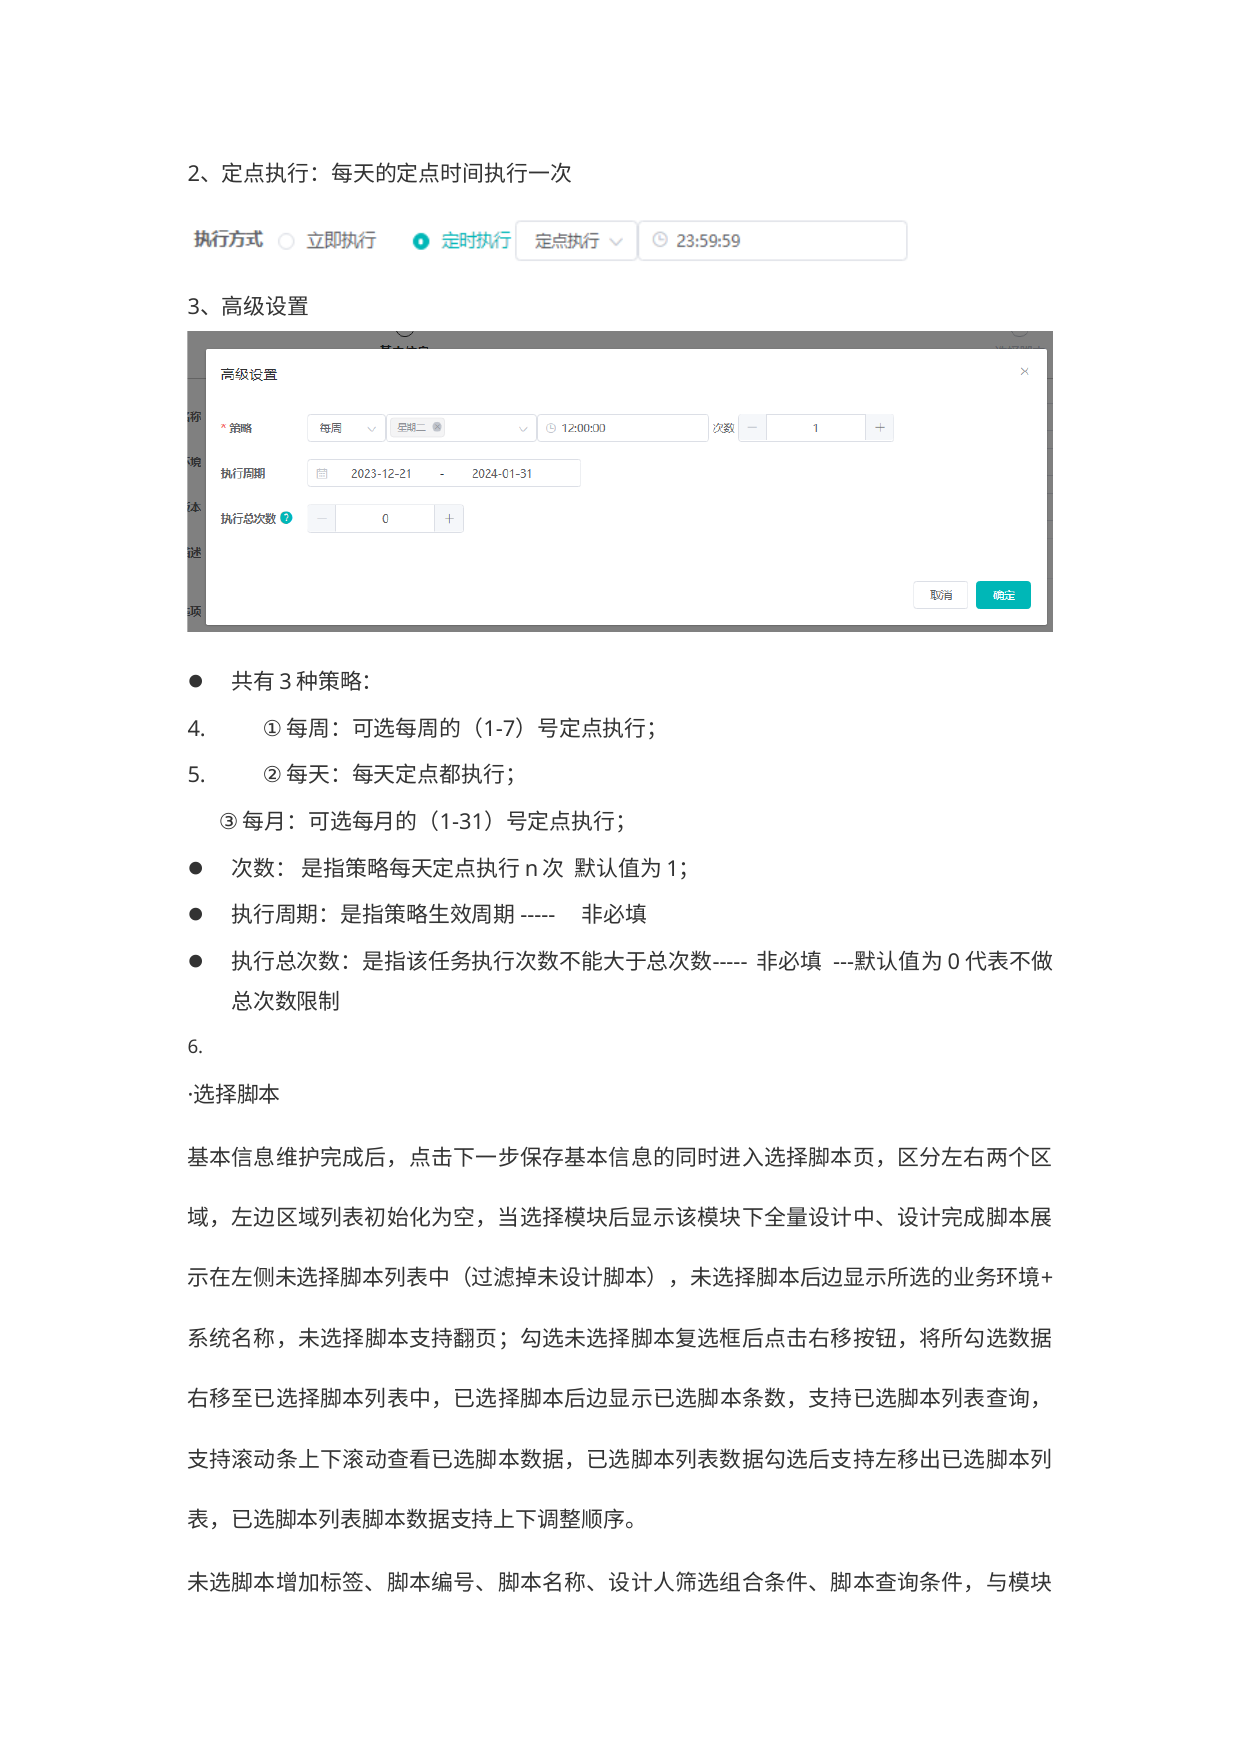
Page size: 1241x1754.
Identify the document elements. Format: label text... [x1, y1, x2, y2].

list 执行总次数：是指该任务执行次数不能大于总次数----- 非必填 ---默认值为0代表不做总次数限制 [187, 939, 1053, 1020]
list 基本信息维护完成后，点击下一步保存基本信息的同时进入选择脚本页，区分左右两个区域，左边区域列表初始化为空，当选择模块后显示该模块下全量设计中、设计完成脚本展示在左侧未选择脚本列表中（过滤掉未设计脚本），未选择脚本后边显示所选的业务环境+系统名称，未选择脚本支持翻页；勾选未选择脚本复选框后点击右移按钮，将所勾选数据右移至已选择脚本列表中，已选择脚本后边显示已选脚本条数，支持已选脚本列表查询，支持滚动条上下滚动查看已选脚本数据，已选脚本列表数据勾选后支持左移出已选脚本列表，已选脚本列表脚本数据支持上下调整顺序。 [187, 1135, 1053, 1538]
picture [187, 197, 920, 275]
picture [187, 331, 1053, 632]
list 次数： 是指策略每天定点执行n次 默认值为1； [187, 846, 1053, 887]
list 共有3种策略： [187, 660, 1053, 700]
list ②每天：每天定点都执行； [187, 753, 1053, 793]
list 高级设置 [187, 285, 1053, 325]
list 执行周期：是指策略生效周期 ----- 非必填 [187, 893, 1053, 933]
list ③每月：可选每月的（1-31）号定点执行； [187, 800, 1053, 840]
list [187, 1560, 1053, 1601]
list ①每周：可选每周的（1-7）号定点执行； [187, 707, 1053, 747]
list ·选择脚本 [187, 1073, 1053, 1113]
list 定点执行：每天的定点时间执行一次 [187, 151, 1053, 192]
